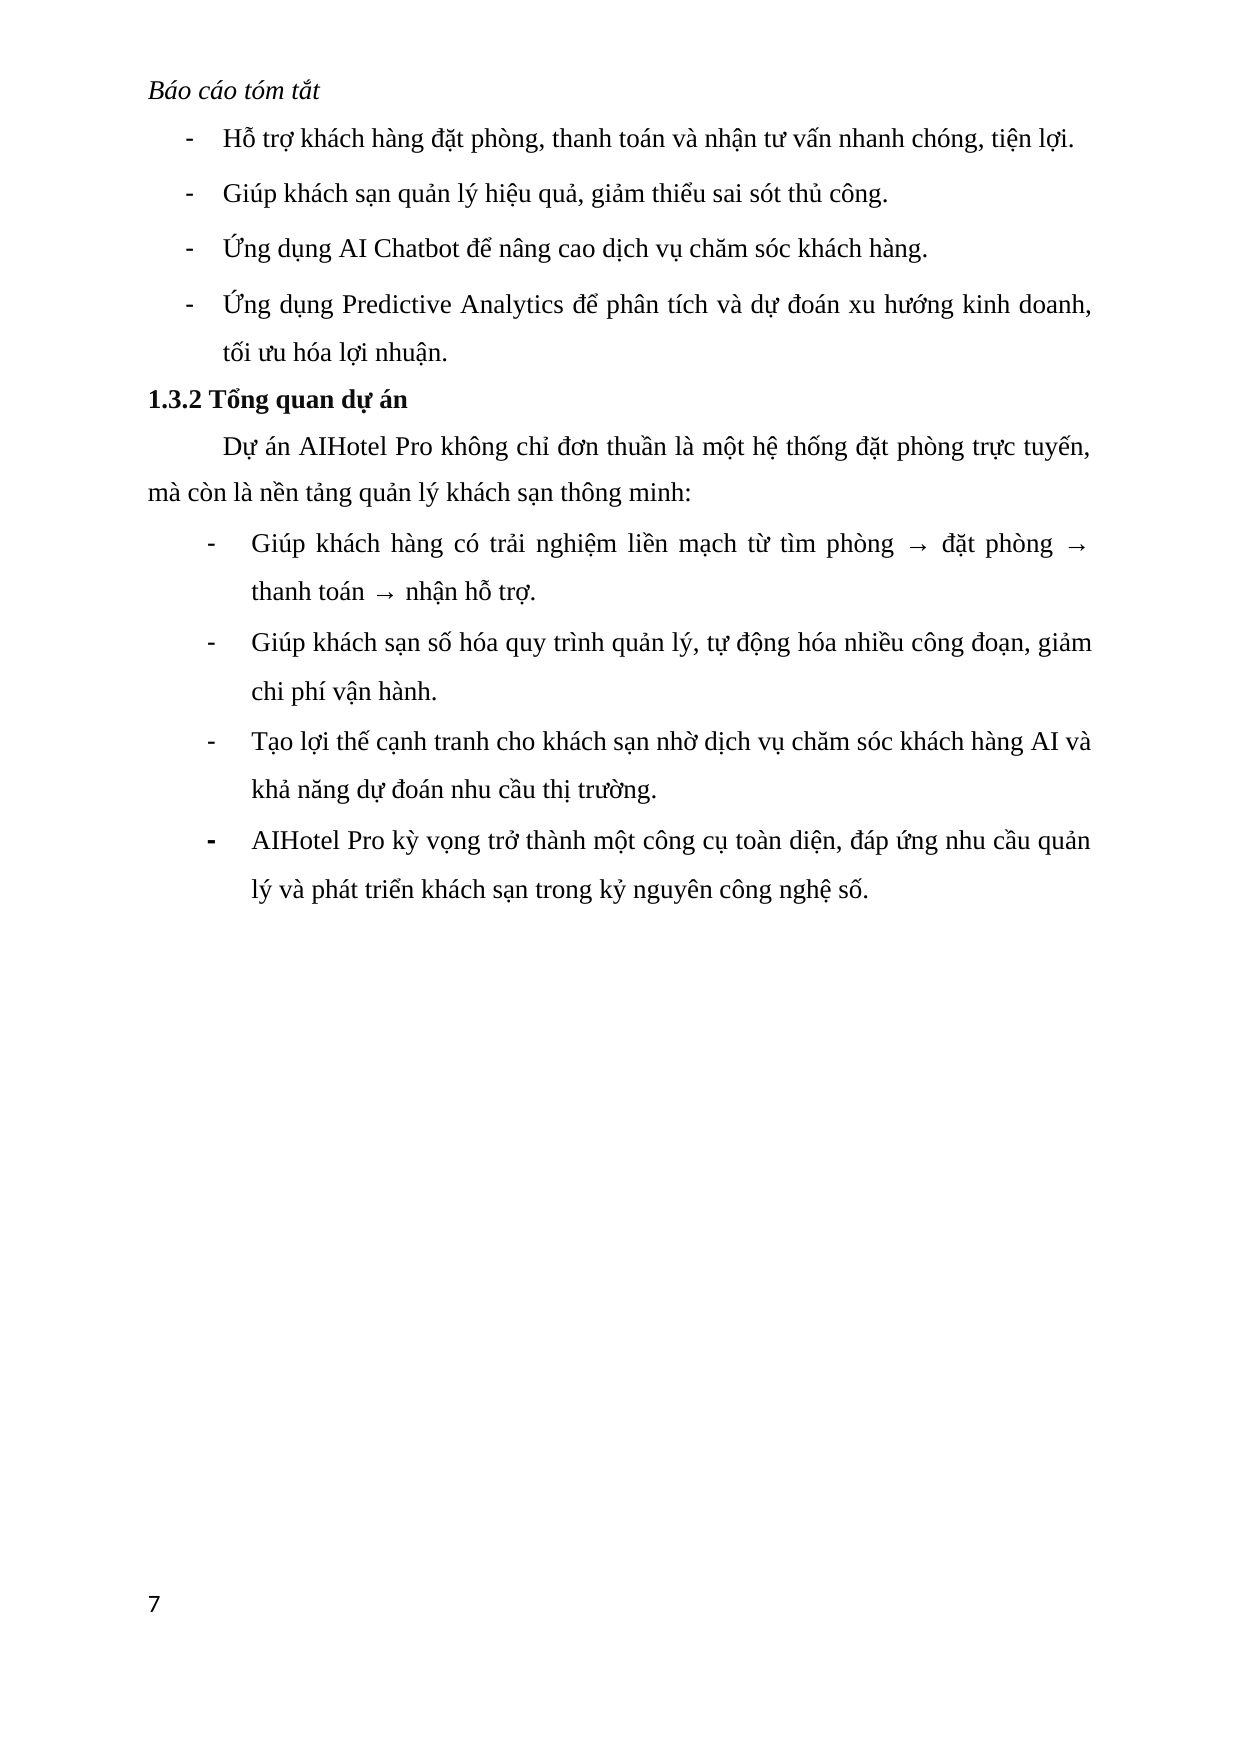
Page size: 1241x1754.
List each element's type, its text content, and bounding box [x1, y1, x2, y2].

list AIHotel Pro kỳ vọng trở thành một công cụ toàn diện, đáp ứng nhu cầu quản lý và phát triển khách sạn trong kỷ nguyên công nghệ số. [207, 820, 1092, 904]
text Dự án AIHotel Pro không chỉ đơn thuần là một hệ thống đặt phòng trực tuyến, mà còn là nền tảng quản lý khách sạn thông minh: [148, 430, 1092, 508]
list Giúp khách sạn quản lý hiệu quả, giảm thiểu sai sót thủ công. [185, 173, 1092, 210]
list Giúp khách sạn số hóa quy trình quản lý, tự động hóa nhiều công đoạn, giảm chi phí vận hành. [207, 622, 1092, 706]
list Hỗ trợ khách hàng đặt phòng, thanh toán và nhận tư vấn nhanh chóng, tiện lợi. [185, 118, 1092, 155]
list Ứng dụng AI Chatbot để nâng cao dịch vụ chăm sóc khách hàng. [185, 229, 1092, 266]
subtitle 1.3.2 Tổng quan dự án [148, 383, 1092, 414]
list Giúp khách hàng có trải nghiệm liền mạch từ tìm phòng → đặt phòng → thanh toán → nhận hỗ trợ. [207, 523, 1092, 607]
list Tạo lợi thế cạnh tranh cho khách sạn nhờ dịch vụ chăm sóc khách hàng AI và khả năng dự đoán nhu cầu thị trường. [207, 721, 1092, 805]
list Ứng dụng Predictive Analytics để phân tích và dự đoán xu hướng kinh doanh, tối ưu hóa lợi nhuận. [185, 284, 1092, 368]
